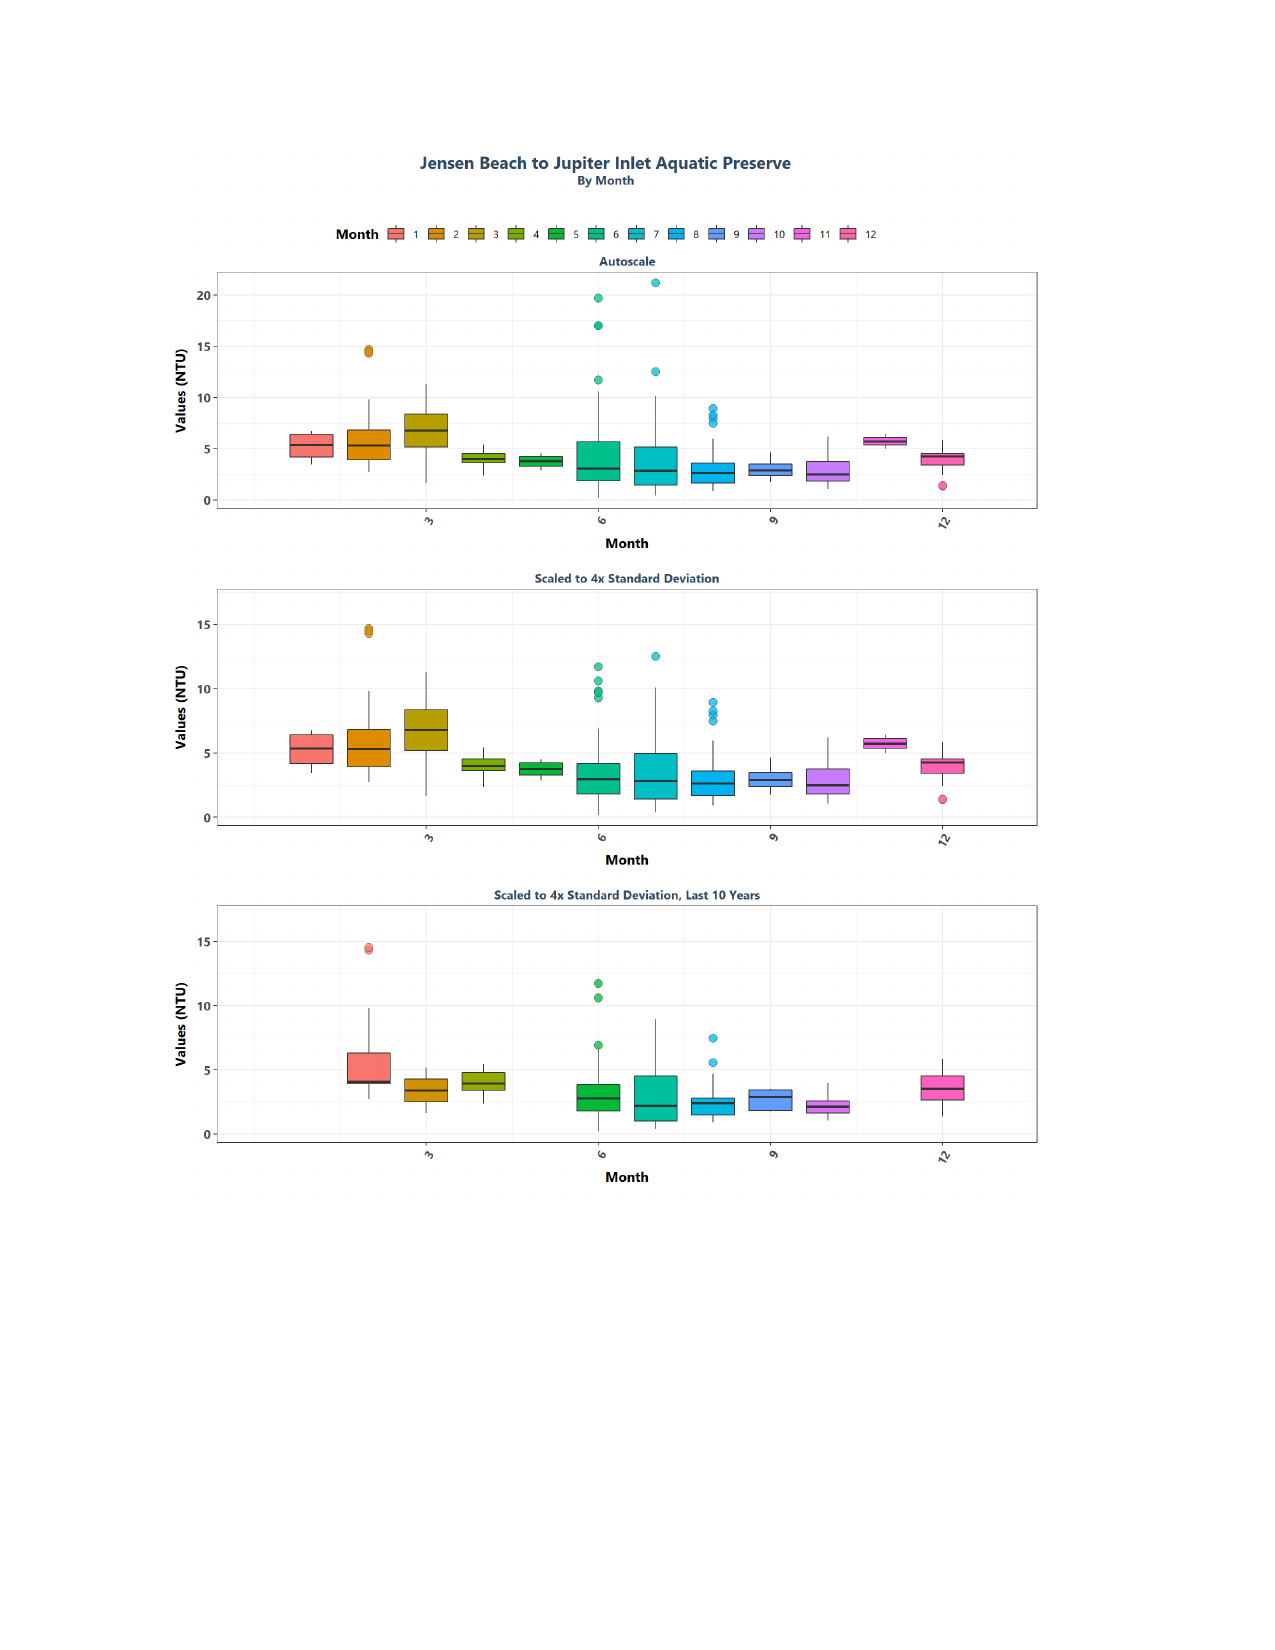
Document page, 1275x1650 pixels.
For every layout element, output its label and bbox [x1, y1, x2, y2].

picture [168, 150, 1044, 1200]
